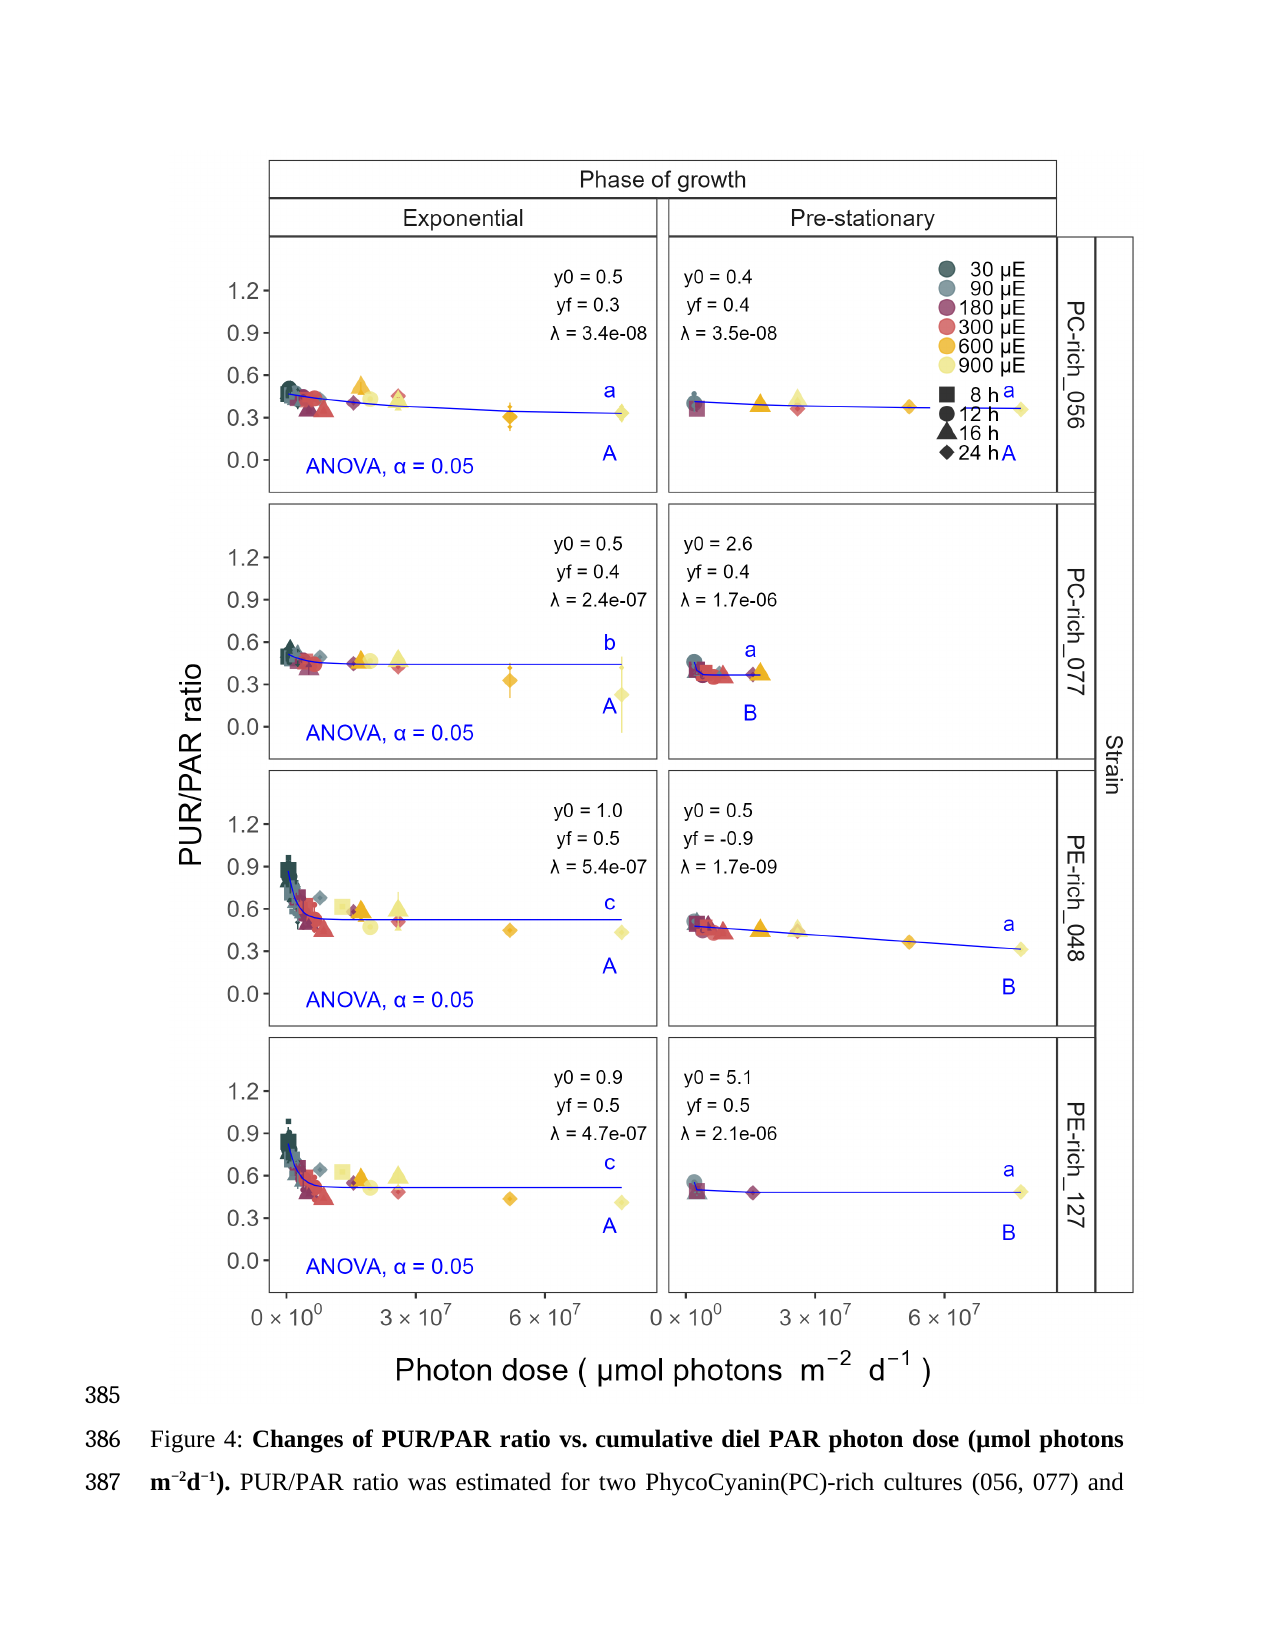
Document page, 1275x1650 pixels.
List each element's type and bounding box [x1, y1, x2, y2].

text [150, 1424, 1125, 1496]
picture [168, 150, 1144, 1404]
